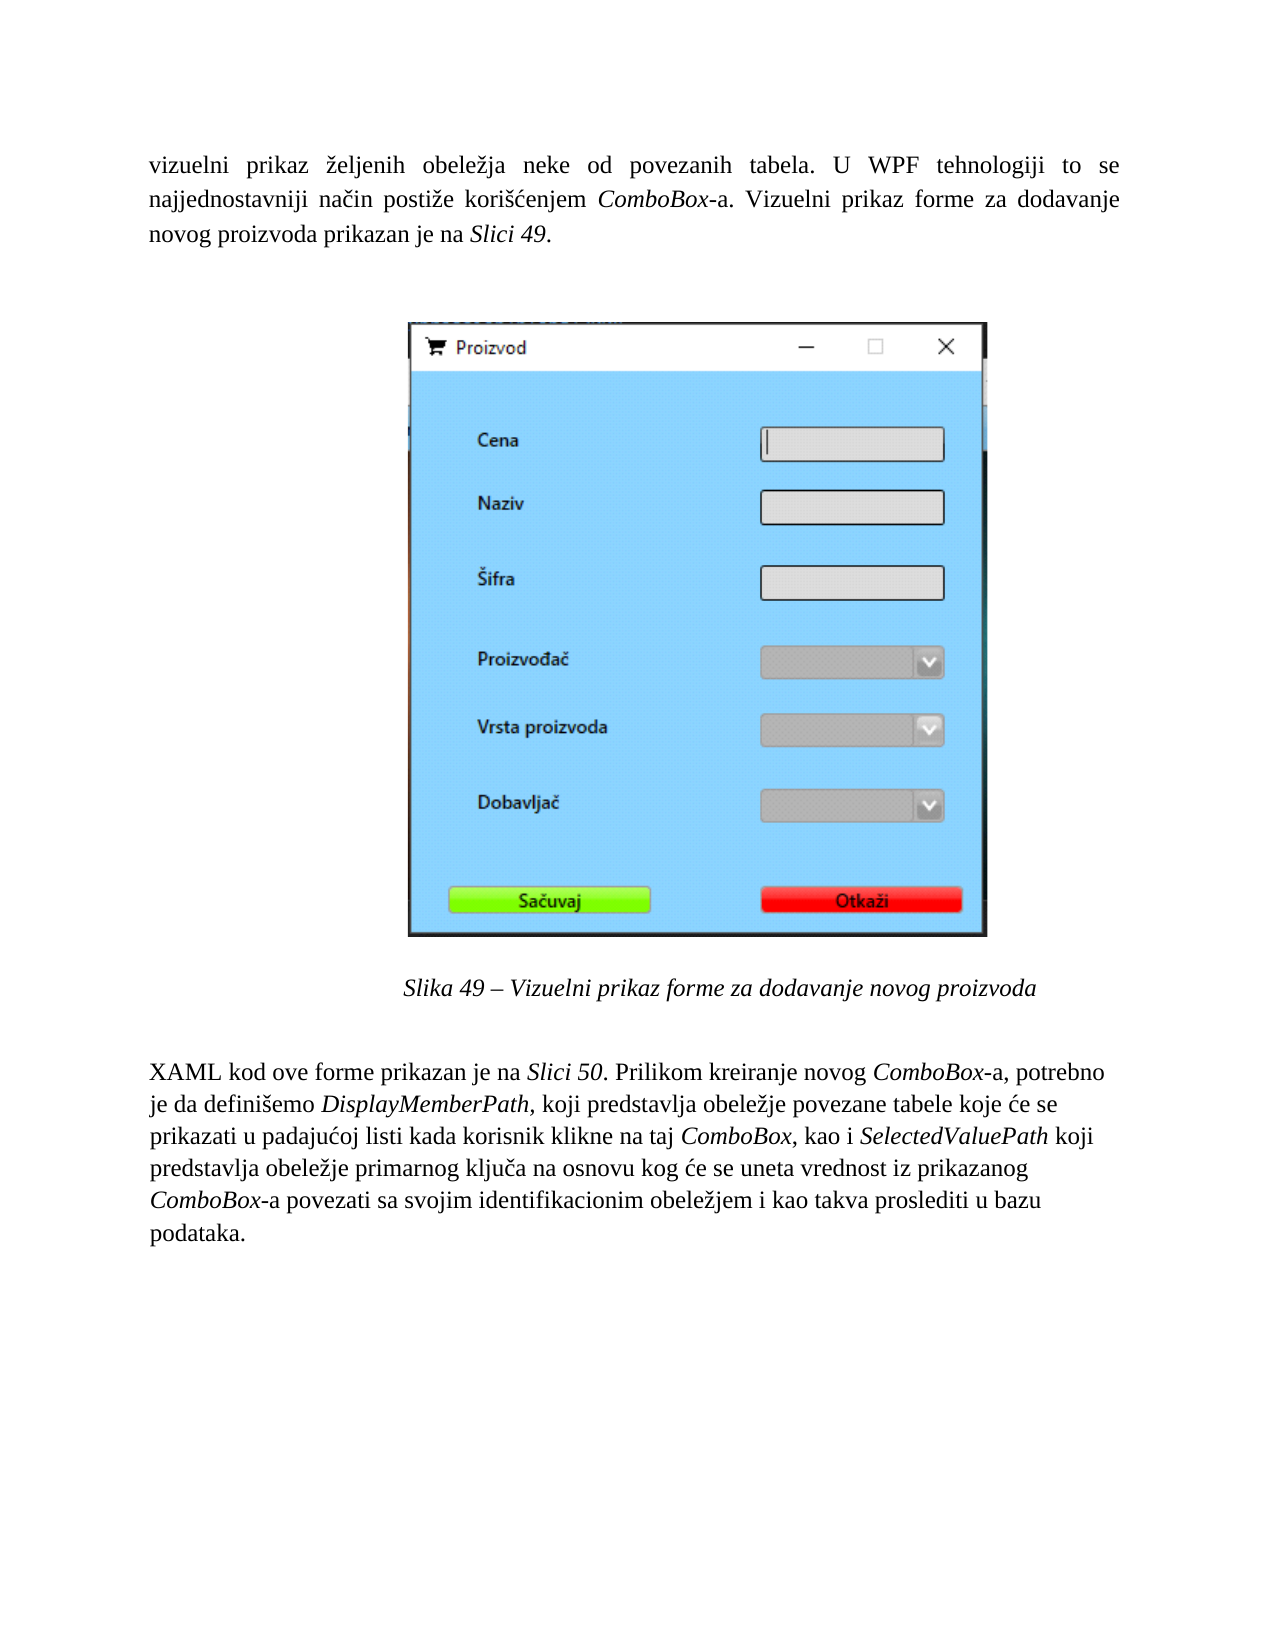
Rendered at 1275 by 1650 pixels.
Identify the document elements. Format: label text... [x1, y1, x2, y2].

picture [407, 322, 988, 937]
text Slika 49 – Vizuelni prikaz forme za dodavanje novog proizvoda [378, 973, 1125, 1002]
text XAML kod ove forme prikazan je na Slici 50. Prilikom kreiranje novog ComboBox-a, potrebno je da definišemo DisplayMemberPath, koji predstavlja obeležje povezane tabele koje će se prikazati u padajućoj listi kada korisnik klikne na taj ComboBox, kao i SelectedValuePath koji predstavlja obeležje primarnog ključa na osnovu kog će se uneta vrednost iz prikazanog ComboBox-a povezati sa svojim identifikacionim obeležjem i kao takva proslediti u bazu podataka. [148, 1057, 1119, 1246]
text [148, 150, 1120, 248]
